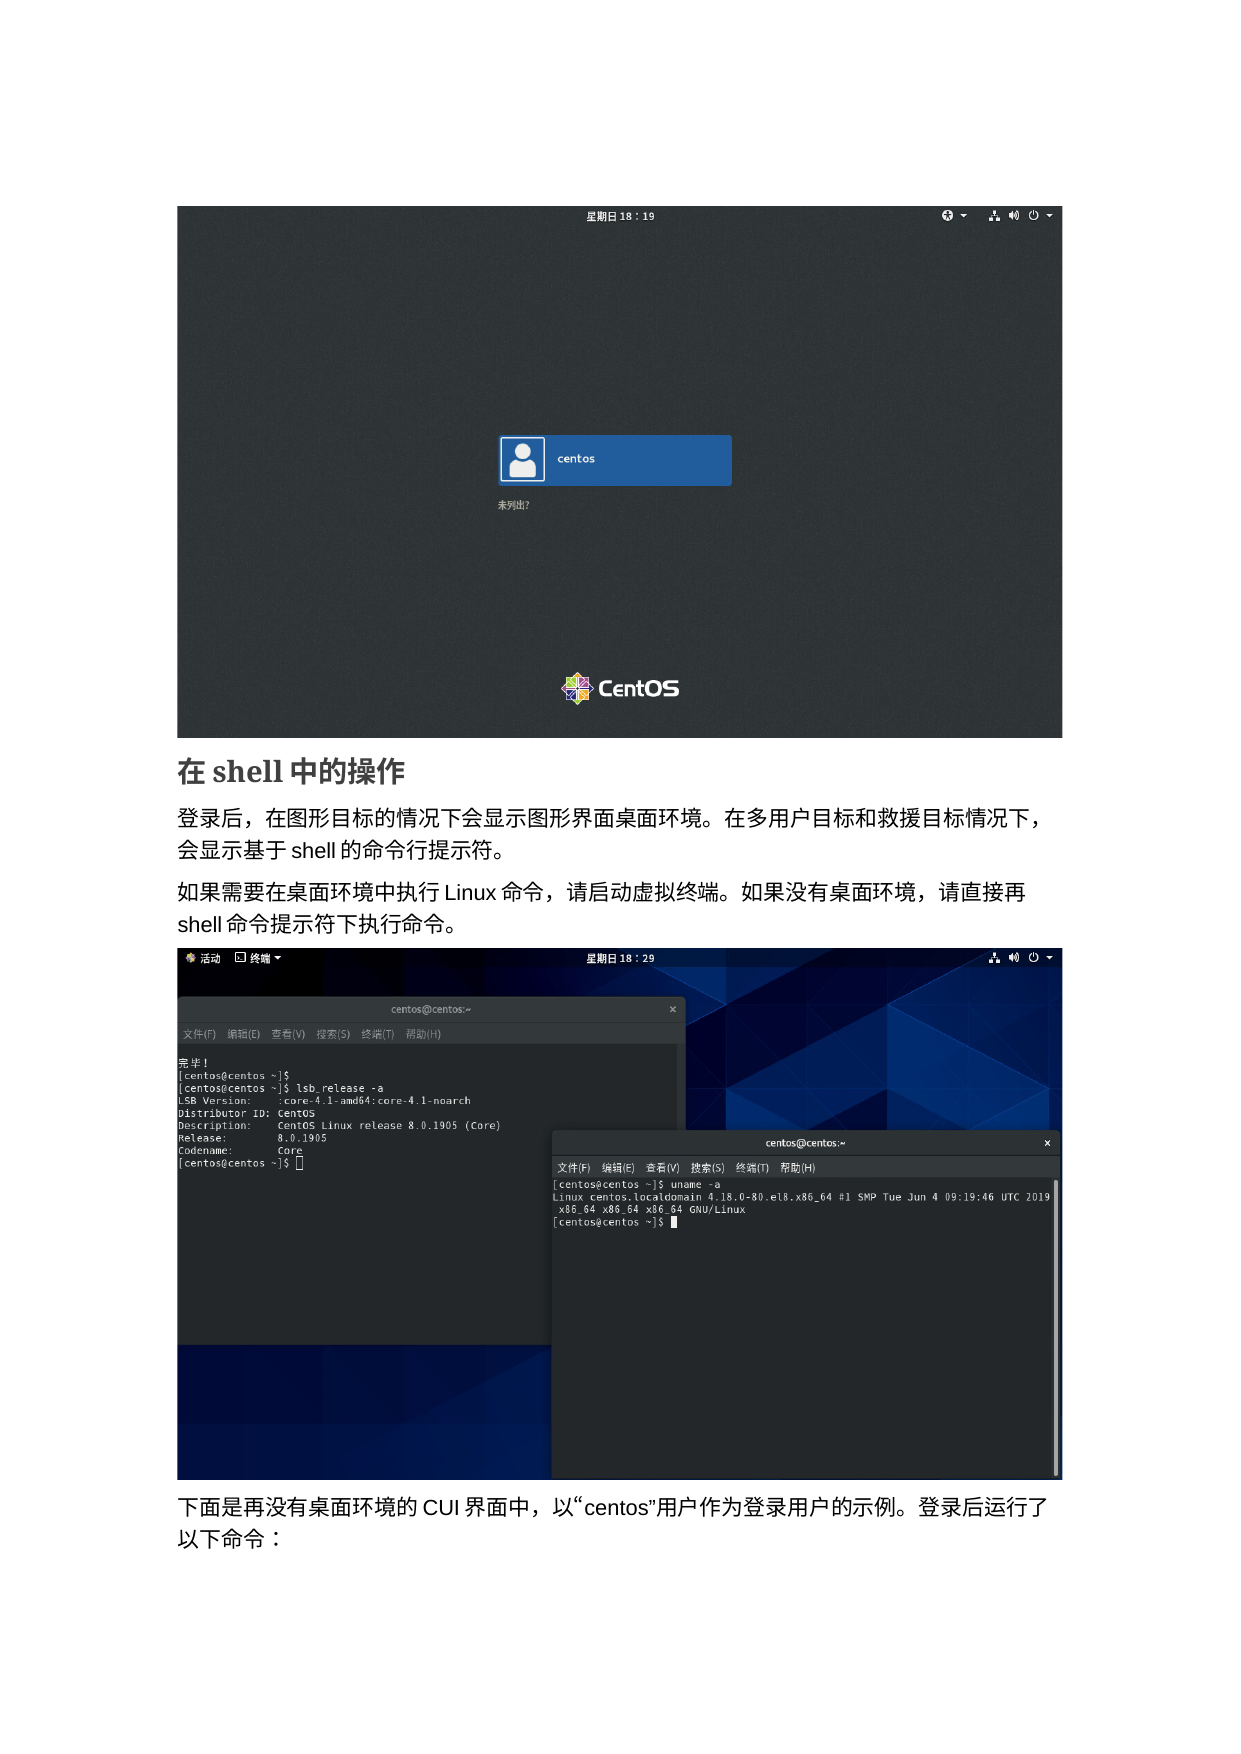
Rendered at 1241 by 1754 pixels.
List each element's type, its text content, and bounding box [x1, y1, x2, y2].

text 登录后，在图形目标的情况下会显示图形界面桌面环境。在多用户目标和救援目标情况下，会显示基于shell的命令行提示符。 [177, 801, 1063, 864]
text 如果需要在桌面环境中执行Linux命令，请启动虚拟终端。如果没有桌面环境，请直接再shell命令提示符下执行命令。 [177, 875, 1063, 938]
picture [177, 206, 1063, 738]
text 下面是再没有桌面环境的CUI界面中，以“centos”用户作为登录用户的示例。登录后运行了以下命令： [177, 1490, 1063, 1553]
subtitle 在shell中的操作 [177, 748, 1063, 791]
picture [177, 948, 1063, 1480]
